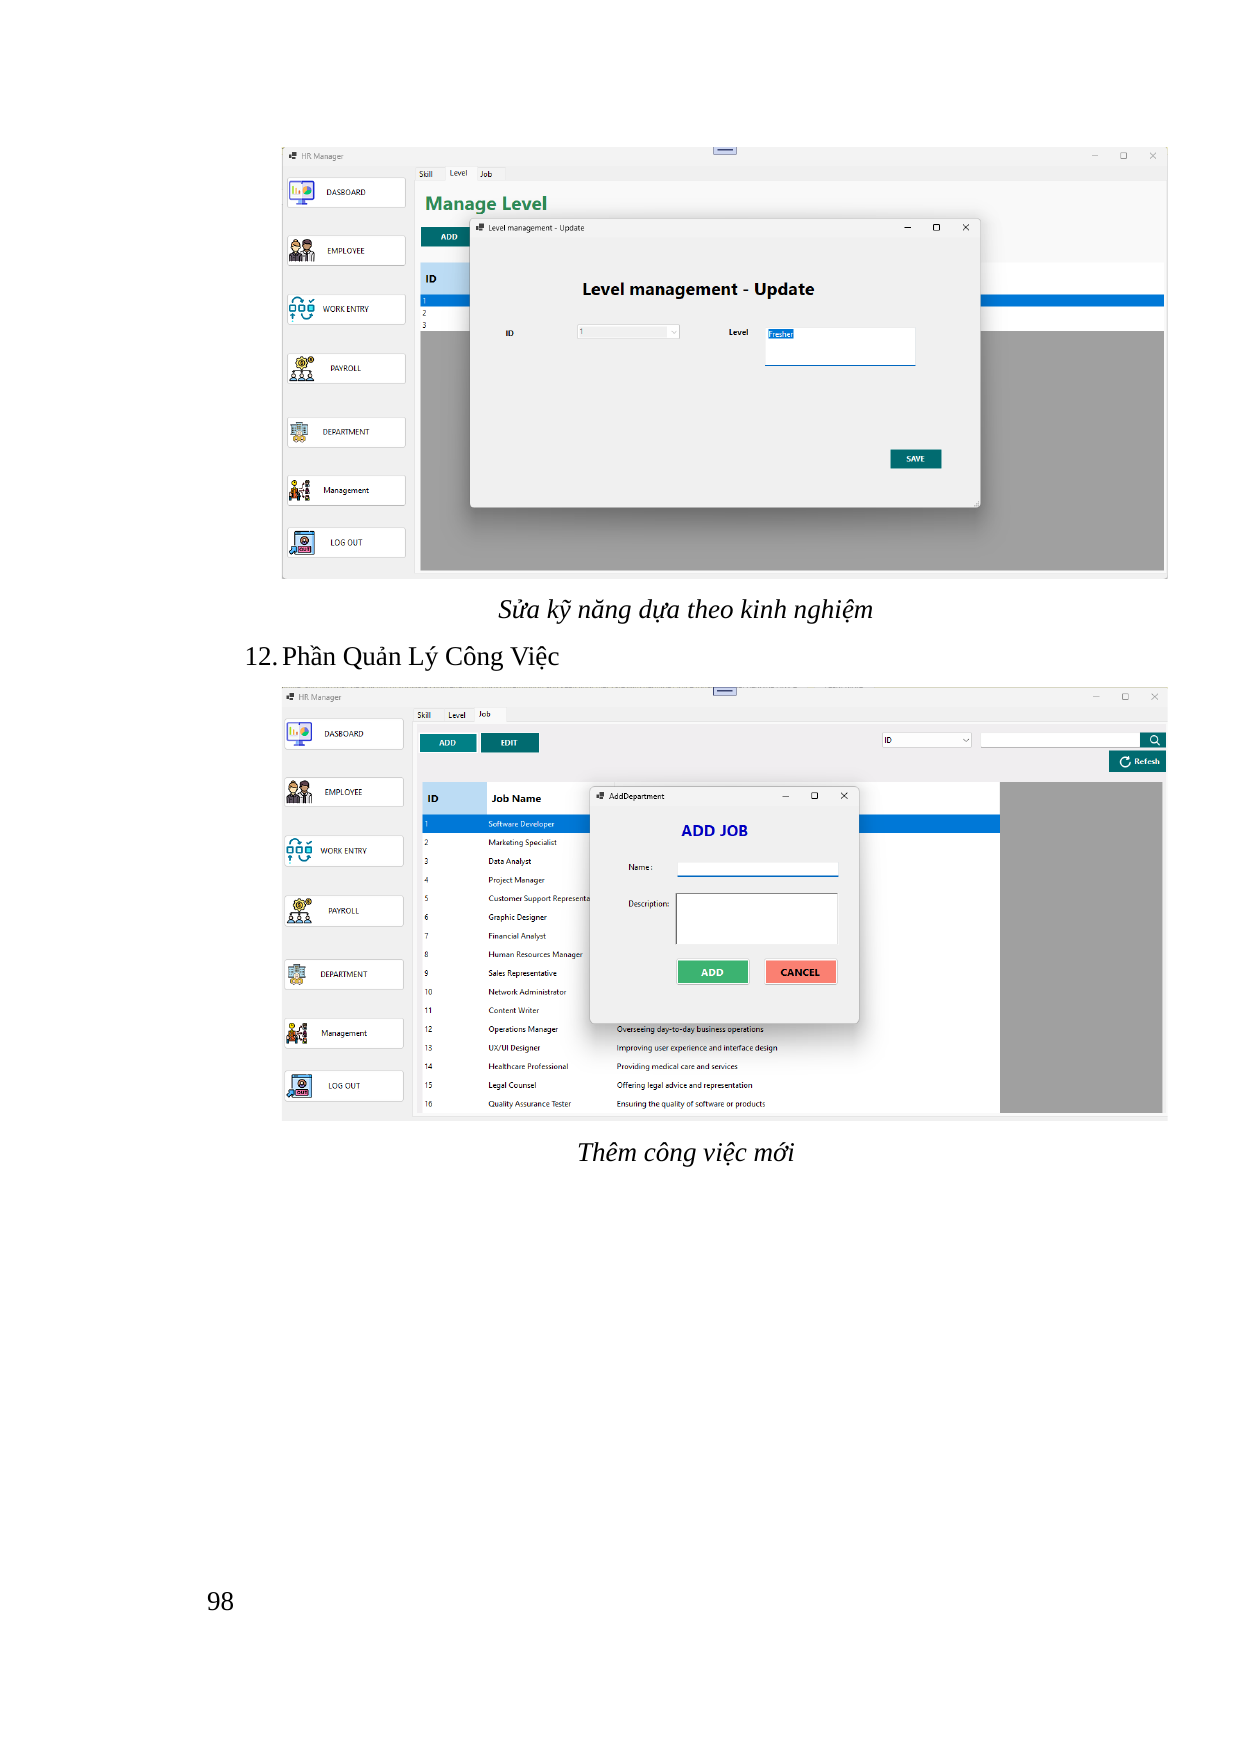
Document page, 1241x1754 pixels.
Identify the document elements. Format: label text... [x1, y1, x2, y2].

list Thêm công việc mới [282, 1136, 1092, 1167]
picture [281, 147, 1168, 579]
picture [281, 687, 1168, 1121]
list Sửa kỹ năng dựa theo kinh nghiệm [282, 594, 1092, 625]
list Phần Quản Lý Công Việc [244, 640, 1092, 671]
